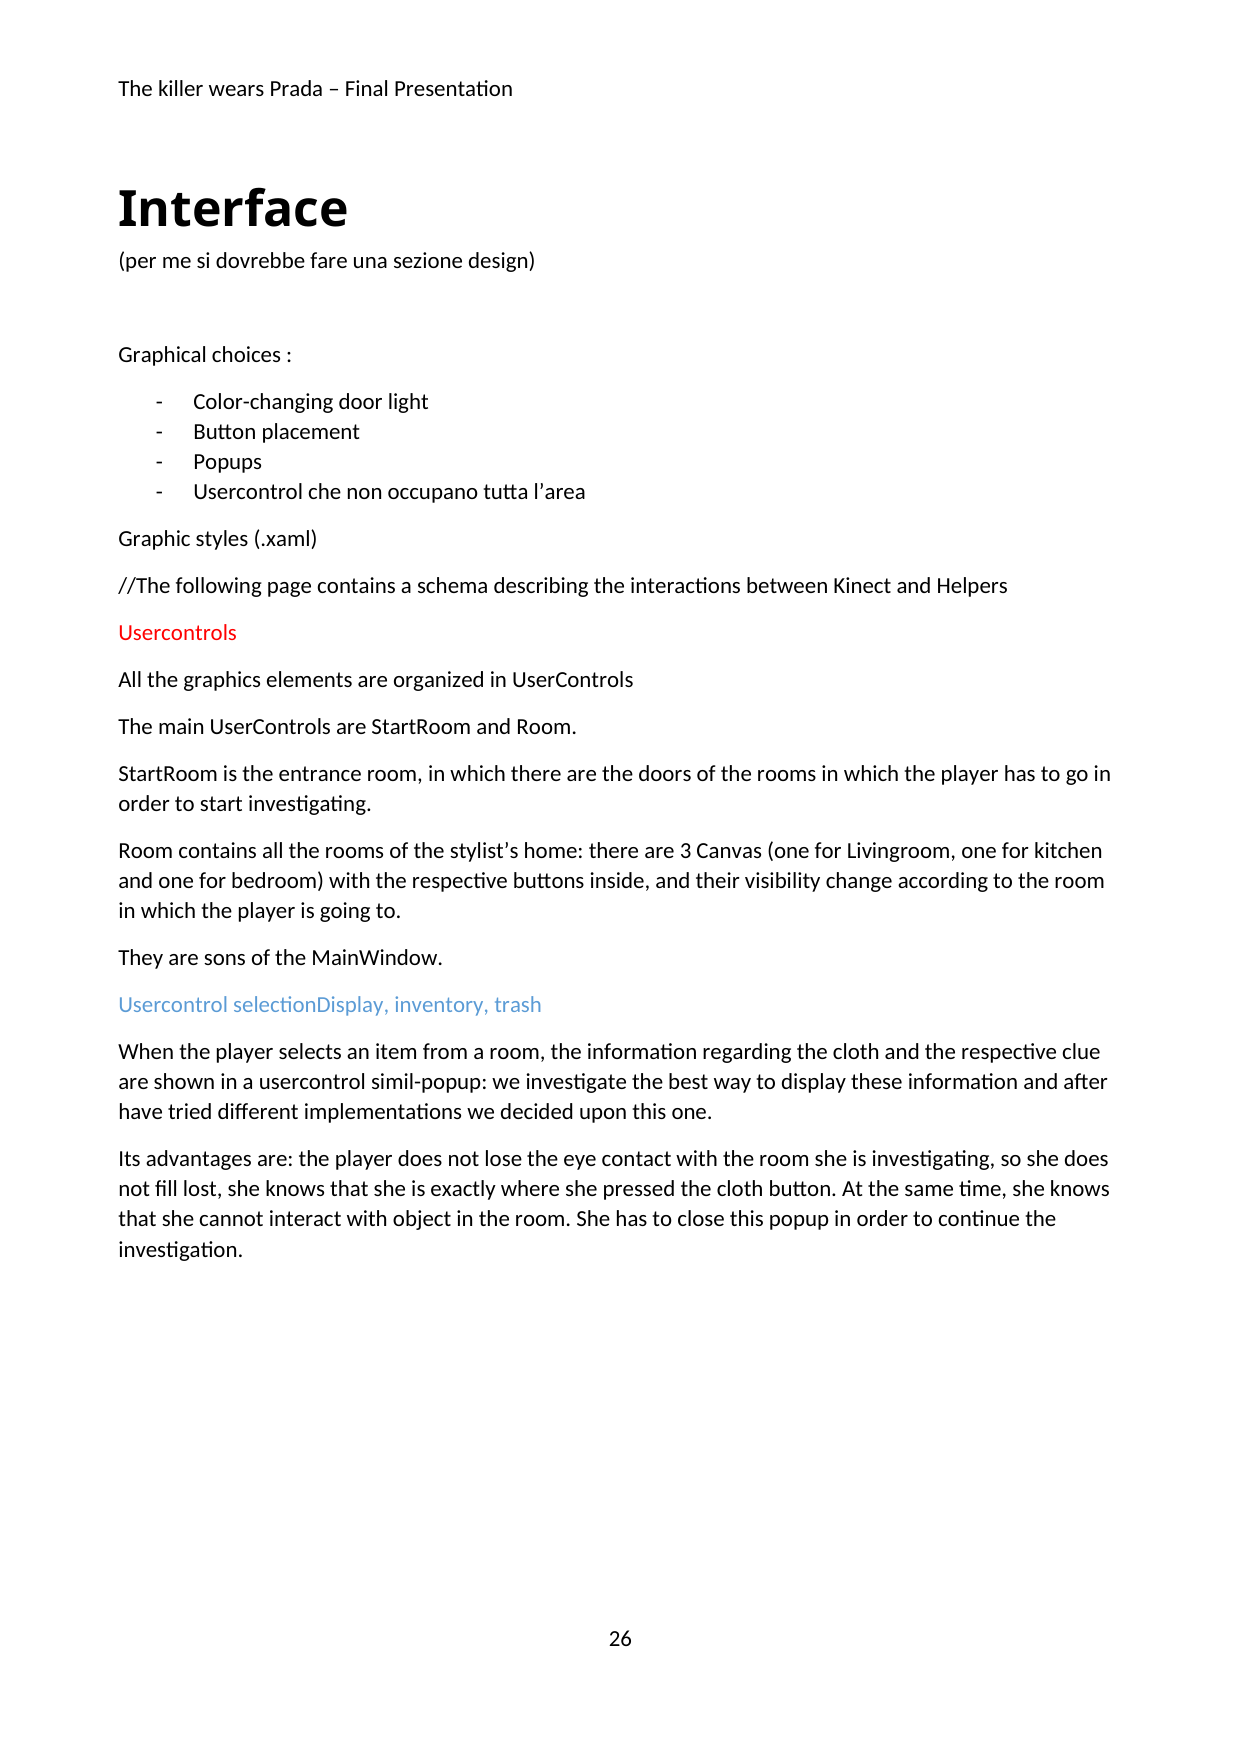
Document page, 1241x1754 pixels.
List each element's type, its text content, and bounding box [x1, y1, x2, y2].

subtitle Interface [118, 173, 1122, 241]
text The main UserControls are StartRoom and Room. [118, 712, 1122, 740]
text Room contains all the rooms of the stylist’s home: there are 3 Canvas (one for Livingroom, one for kitchen and one for bedroom) with the respective buttons inside, and their visibility change according to the room in which the player is going to. [118, 836, 1122, 924]
text Usercontrol selectionDisplay, inventory, trash [118, 990, 1122, 1018]
list Popups [156, 447, 1122, 475]
text Graphical choices : [118, 340, 1122, 368]
text Graphic styles (.xaml) [118, 524, 1122, 552]
text Its advantages are: the player does not lose the eye contact with the room she is investigating, so she does not fill lost, she knows that she is exactly where she pressed the cloth button. At the same time, she knows that she cannot interact with object in the room. She has to close this popup in order to continue the investigation. [118, 1144, 1122, 1263]
list Color-changing door light [156, 387, 1122, 415]
text When the player selects an item from a room, the information regarding the cloth and the respective clue are shown in a usercontrol simil-popup: we investigate the best way to display these information and after have tried different implementations we decided upon this one. [118, 1037, 1122, 1125]
list Button placement [156, 417, 1122, 445]
text They are sons of the MainWindow. [118, 943, 1122, 971]
list Usercontrol che non occupano tutta l’area [156, 477, 1122, 505]
text All the graphics elements are organized in UserControls [118, 665, 1122, 693]
text //The following page contains a schema describing the interactions between Kinect and Helpers [118, 571, 1122, 599]
text StartRoom is the entrance room, in which there are the doors of the rooms in which the player has to go in order to start investigating. [118, 759, 1122, 817]
text Usercontrols [118, 618, 1122, 646]
text (per me si dovrebbe fare una sezione design) [118, 246, 1122, 274]
